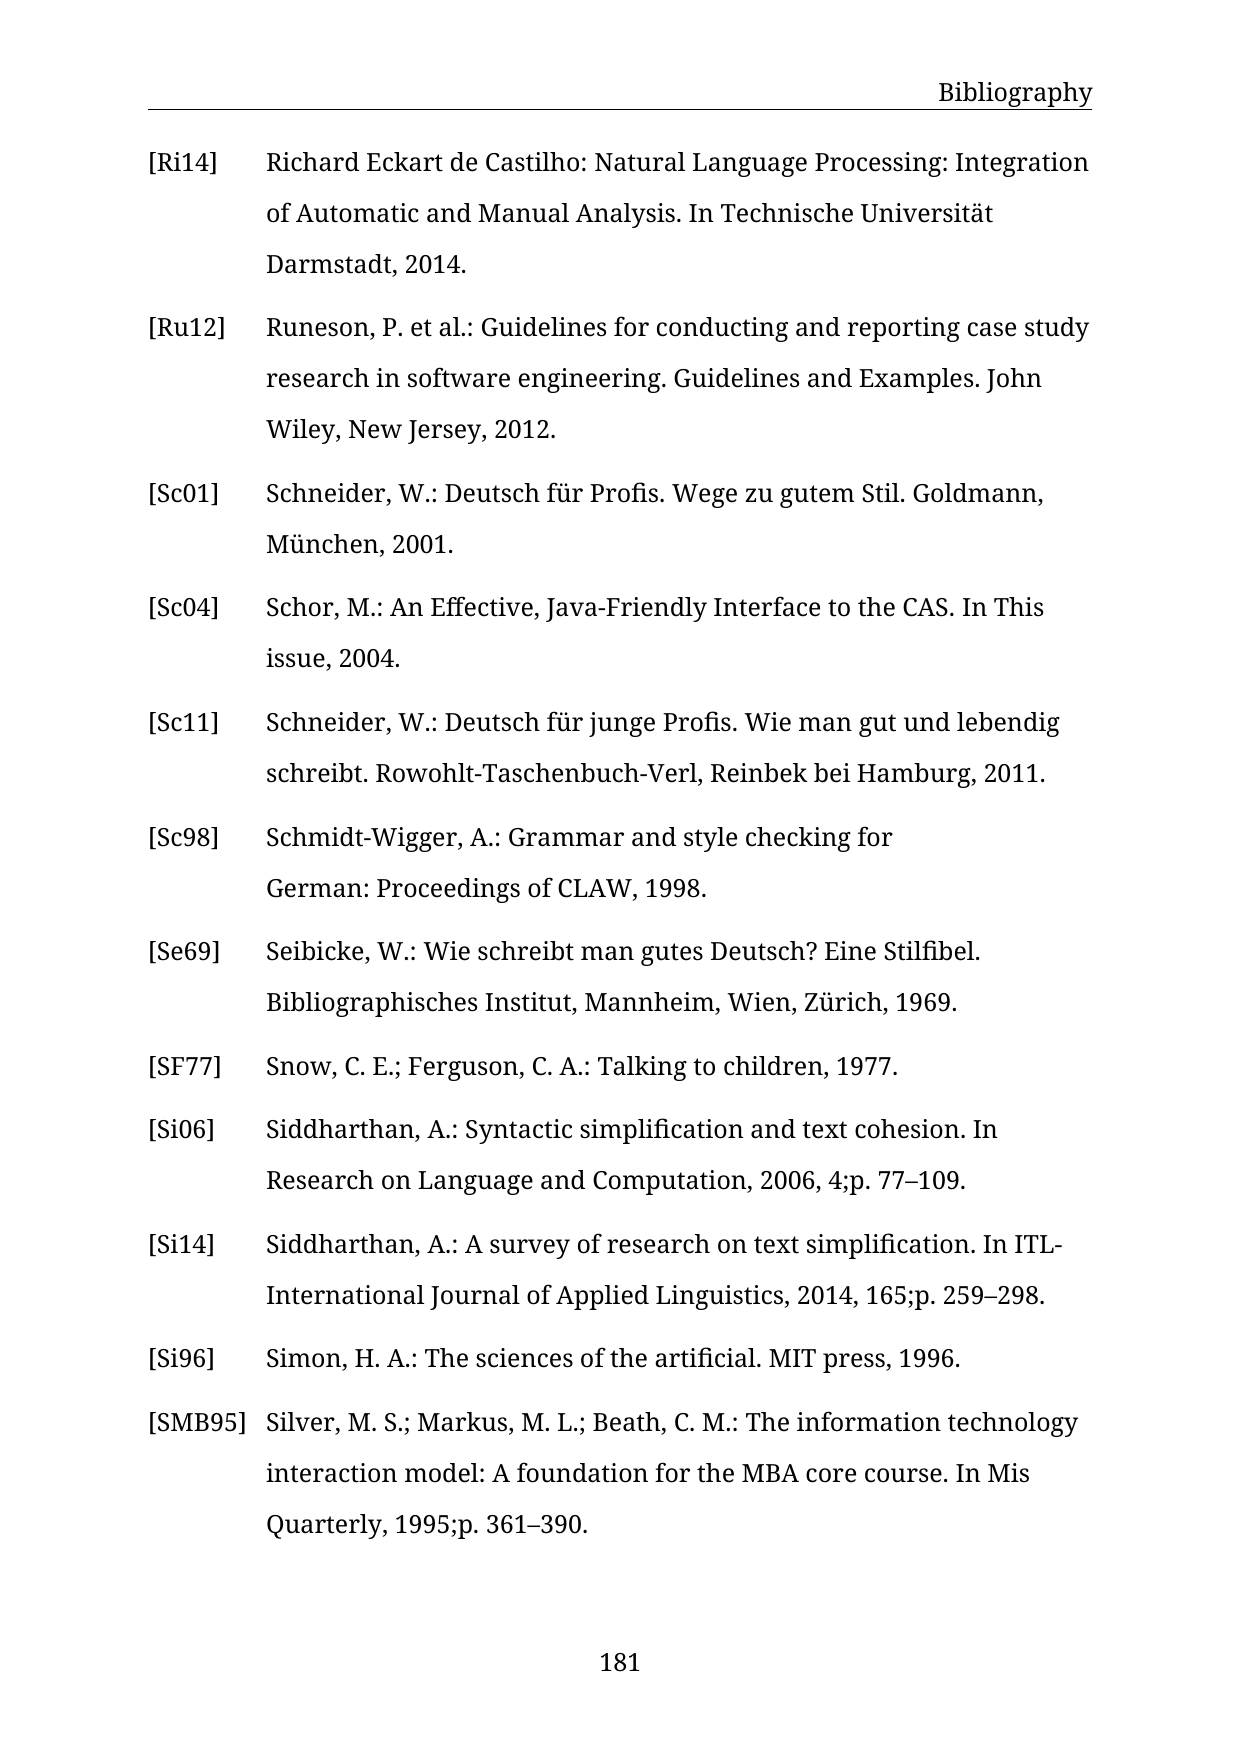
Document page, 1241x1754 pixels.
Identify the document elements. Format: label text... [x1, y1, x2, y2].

text [Si14] Siddharthan, A.: A survey of research on text simplification. In ITL-International Journal of Applied Linguistics, 2014, 165;p. 259–298. [148, 1226, 1092, 1312]
text [Si96] Simon, H. A.: The sciences of the artificial. MIT press, 1996. [148, 1341, 1092, 1375]
text [SMB95] Silver, M. S.; Markus, M. L.; Beath, C. M.: The information technology interaction model: A foundation for the MBA core course. In Mis Quarterly, 1995;p. 361–390. [148, 1404, 1092, 1541]
text [Se69] Seibicke, W.: Wie schreibt man gutes Deutsch? Eine Stilfibel. Bibliographisches Institut, Mannheim, Wien, Zürich, 1969. [148, 934, 1092, 1019]
text [Si06] Siddharthan, A.: Syntactic simplification and text cohesion. In Research on Language and Computation, 2006, 4;p. 77–109. [148, 1112, 1092, 1197]
text [SF77] Snow, C. E.; Ferguson, C. A.: Talking to children, 1977. [148, 1048, 1092, 1082]
text [Ri14] Richard Eckart de Castilho: Natural Language Processing: Integration of Automatic and Manual Analysis. In Technische Universität Darmstadt, 2014. [148, 144, 1092, 280]
text [Sc11] Schneider, W.: Deutsch für junge Profis. Wie man gut und lebendig schreibt. Rowohlt-Taschenbuch-Verl, Reinbek bei Hamburg, 2011. [148, 704, 1092, 790]
text [Sc04] Schor, M.: An Effective, Java-Friendly Interface to the CAS. In This issue, 2004. [148, 590, 1092, 675]
text [Sc98] Schmidt-Wigger, A.: Grammar and style checking for German: Proceedings of CLAW, 1998. [148, 819, 1092, 904]
text [Sc01] Schneider, W.: Deutsch für Profis. Wege zu gutem Stil. Goldmann, München, 2001. [148, 475, 1092, 561]
text [Ru12] Runeson, P. et al.: Guidelines for conducting and reporting case study research in software engineering. Guidelines and Examples. John Wiley, New Jersey, 2012. [148, 310, 1092, 446]
